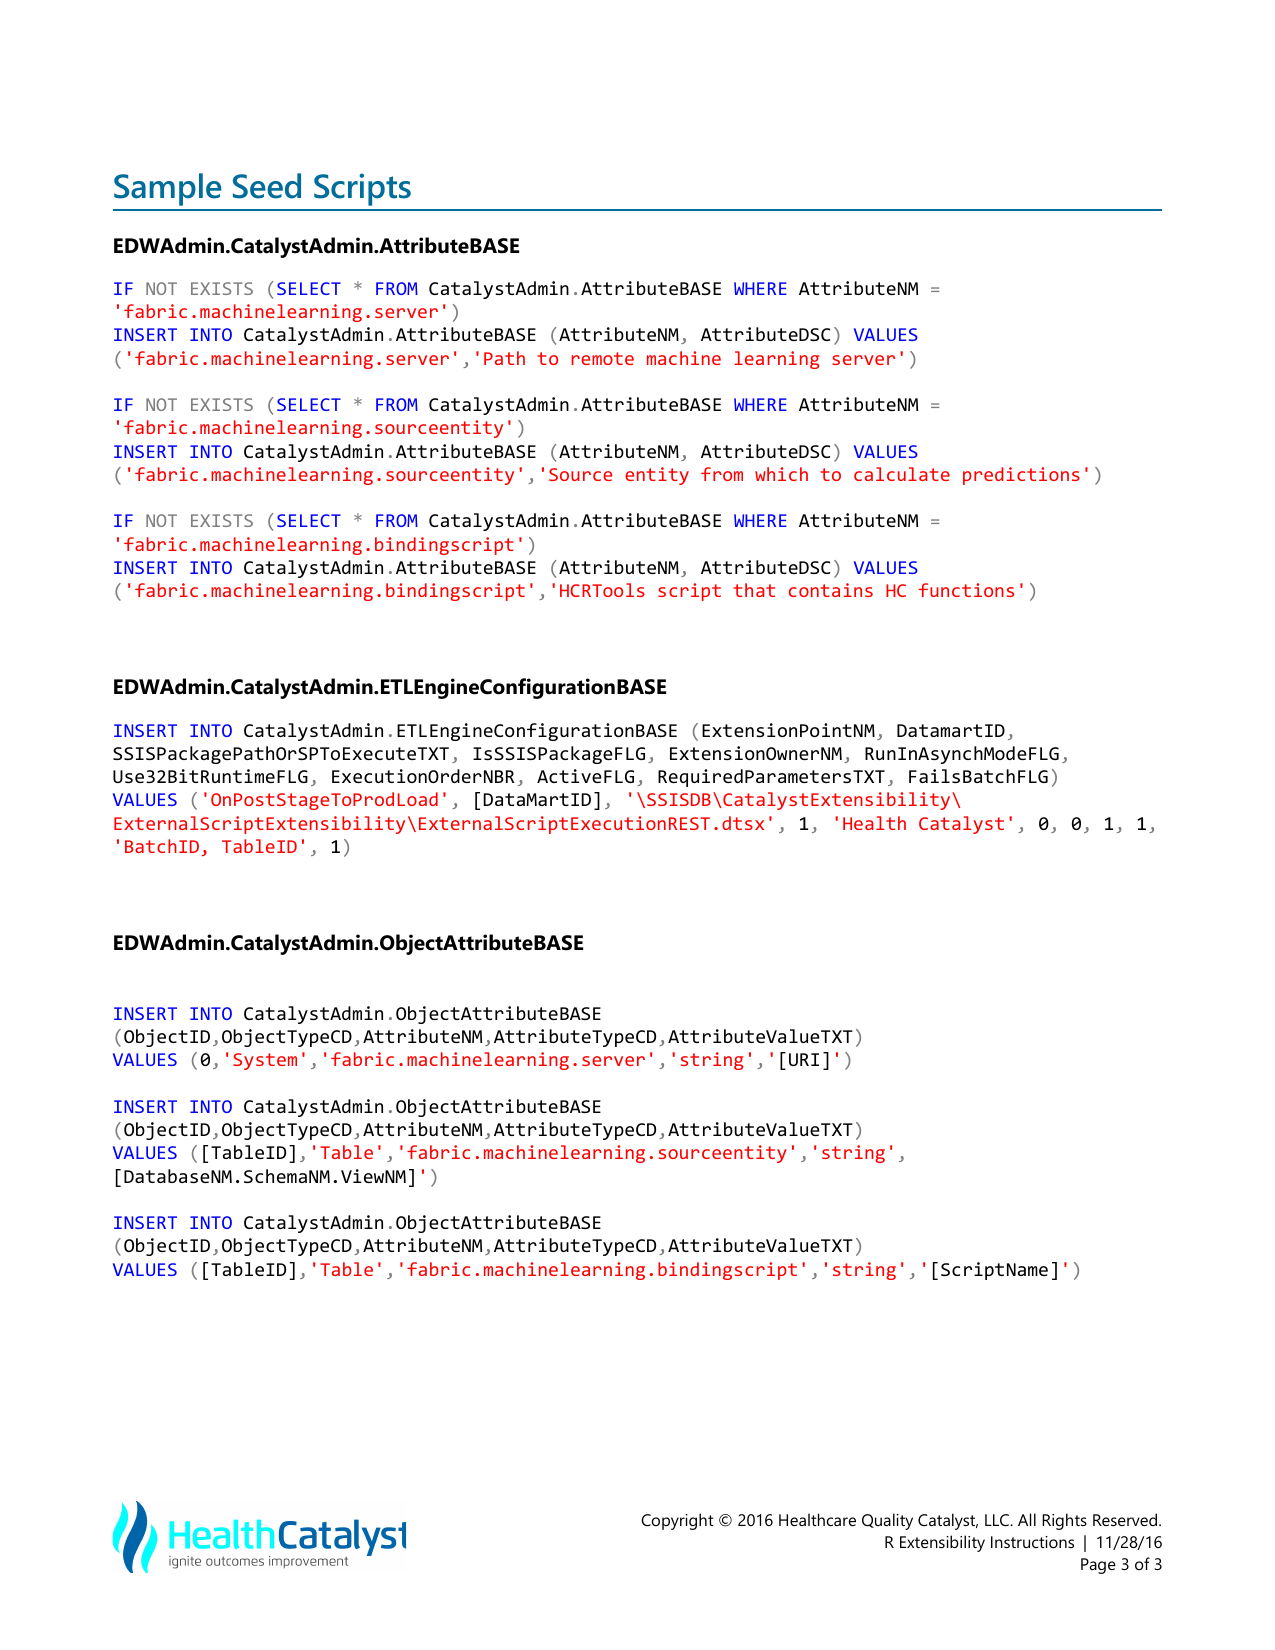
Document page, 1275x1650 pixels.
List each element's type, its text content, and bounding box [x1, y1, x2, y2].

text VALUES ('OnPostStageToProdLoad', [DataMartID], '\SSISDB\CatalystExtensibility\ExternalScriptExtensibility\ExternalScriptExecutionREST.dtsx', 1, 'Health Catalyst', 0, 0, 1, 1, 'BatchID, TableID', 1) [112, 788, 1162, 858]
text EDWAdmin.CatalystAdmin.ObjectAttributeBASE [112, 928, 1162, 956]
text INSERT INTO CatalystAdmin.AttributeBASE (AttributeNM, AttributeDSC) VALUES ('fabric.machinelearning.bindingscript','HCRTools script that contains HC functions') [112, 556, 1162, 602]
text IF NOT EXISTS (SELECT * FROM CatalystAdmin.AttributeBASE WHERE AttributeNM = 'fabric.machinelearning.server') [112, 277, 1162, 324]
picture [112, 1501, 407, 1573]
text IF NOT EXISTS (SELECT * FROM CatalystAdmin.AttributeBASE WHERE AttributeNM = 'fabric.machinelearning.sourceentity') [112, 393, 1162, 440]
text IF NOT EXISTS (SELECT * FROM CatalystAdmin.AttributeBASE WHERE AttributeNM = 'fabric.machinelearning.bindingscript') [112, 509, 1162, 556]
text VALUES (0,'System','fabric.machinelearning.server','string','[URI]') [112, 1049, 1162, 1072]
text INSERT INTO CatalystAdmin.ObjectAttributeBASE (ObjectID,ObjectTypeCD,AttributeNM,AttributeTypeCD,AttributeValueTXT) [112, 1095, 1162, 1142]
text INSERT INTO CatalystAdmin.ETLEngineConfigurationBASE (ExtensionPointNM, DatamartID, SSISPackagePathOrSPToExecuteTXT, IsSSISPackageFLG, ExtensionOwnerNM, RunInAsynchModeFLG, Use32BitRuntimeFLG, ExecutionOrderNBR, ActiveFLG, RequiredParametersTXT, FailsBatchFLG) [112, 719, 1162, 788]
text INSERT INTO CatalystAdmin.AttributeBASE (AttributeNM, AttributeDSC) VALUES ('fabric.machinelearning.sourceentity','Source entity from which to calculate predictions') [112, 440, 1162, 486]
text VALUES ([TableID],'Table','fabric.machinelearning.bindingscript','string','[ScriptName]') [112, 1258, 1162, 1281]
text EDWAdmin.CatalystAdmin.ETLEngineConfigurationBASE [112, 672, 1162, 700]
text INSERT INTO CatalystAdmin.ObjectAttributeBASE (ObjectID,ObjectTypeCD,AttributeNM,AttributeTypeCD,AttributeValueTXT) [112, 1002, 1162, 1049]
text INSERT INTO CatalystAdmin.ObjectAttributeBASE (ObjectID,ObjectTypeCD,AttributeNM,AttributeTypeCD,AttributeValueTXT) [112, 1211, 1162, 1258]
text INSERT INTO CatalystAdmin.AttributeBASE (AttributeNM, AttributeDSC) VALUES ('fabric.machinelearning.server','Path to remote machine learning server') [112, 324, 1162, 370]
subtitle Sample Seed Scripts [112, 162, 1162, 211]
text EDWAdmin.CatalystAdmin.AttributeBASE [112, 231, 1162, 258]
text VALUES ([TableID],'Table','fabric.machinelearning.sourceentity','string', [DatabaseNM.SchemaNM.ViewNM]') [112, 1142, 1162, 1188]
